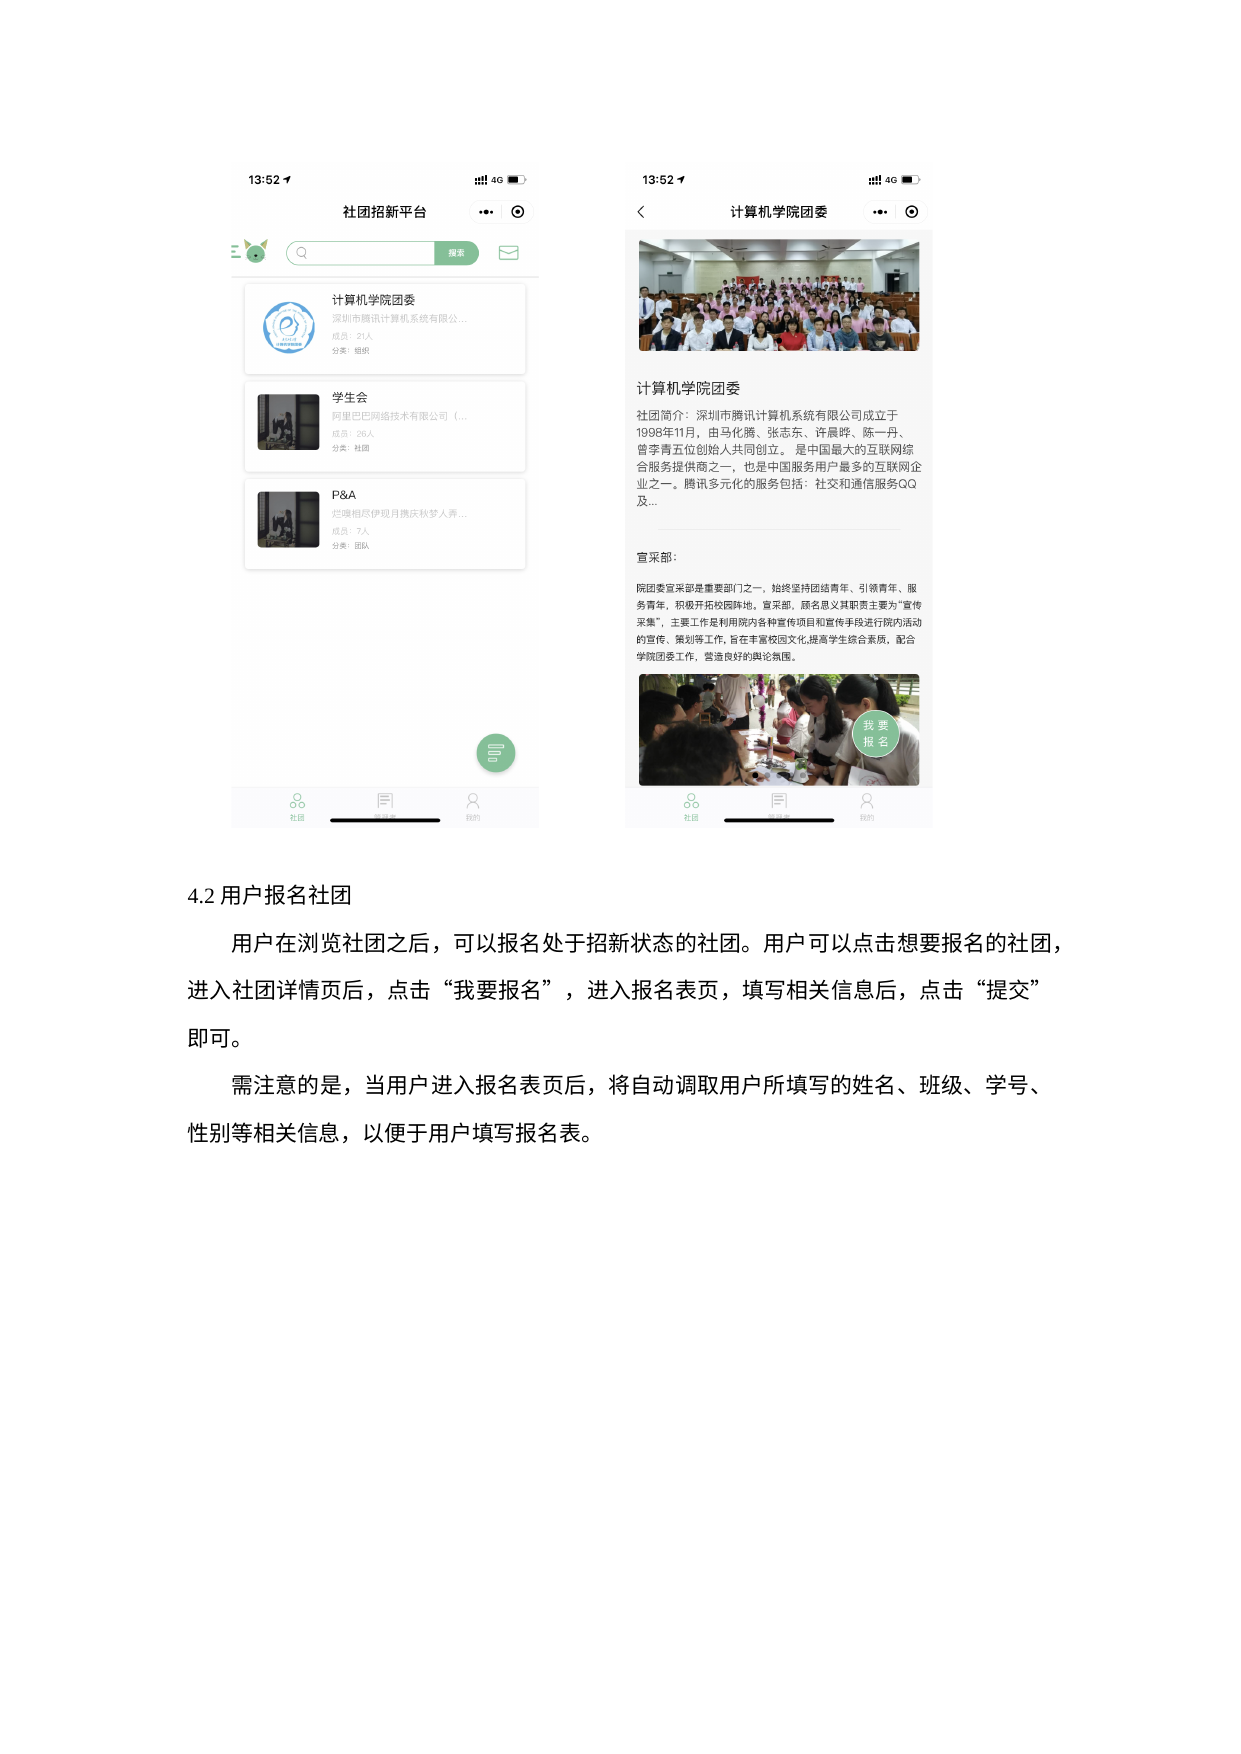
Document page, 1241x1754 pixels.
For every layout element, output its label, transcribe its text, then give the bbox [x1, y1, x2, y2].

text 用户在浏览社团之后，可以报名处于招新状态的社团。用户可以点击想要报名的社团，进入社团详情页后，点击“我要报名”，进入报名表页，填写相关信息后，点击“提交”即可。 [187, 926, 1053, 1053]
picture [231, 162, 539, 828]
picture [625, 162, 933, 828]
text 需注意的是，当用户进入报名表页后，将自动调取用户所填写的姓名、班级、学号、性别等相关信息，以便于用户填写报名表。 [187, 1068, 1053, 1148]
text 4.2 用户报名社团 [187, 878, 1053, 910]
